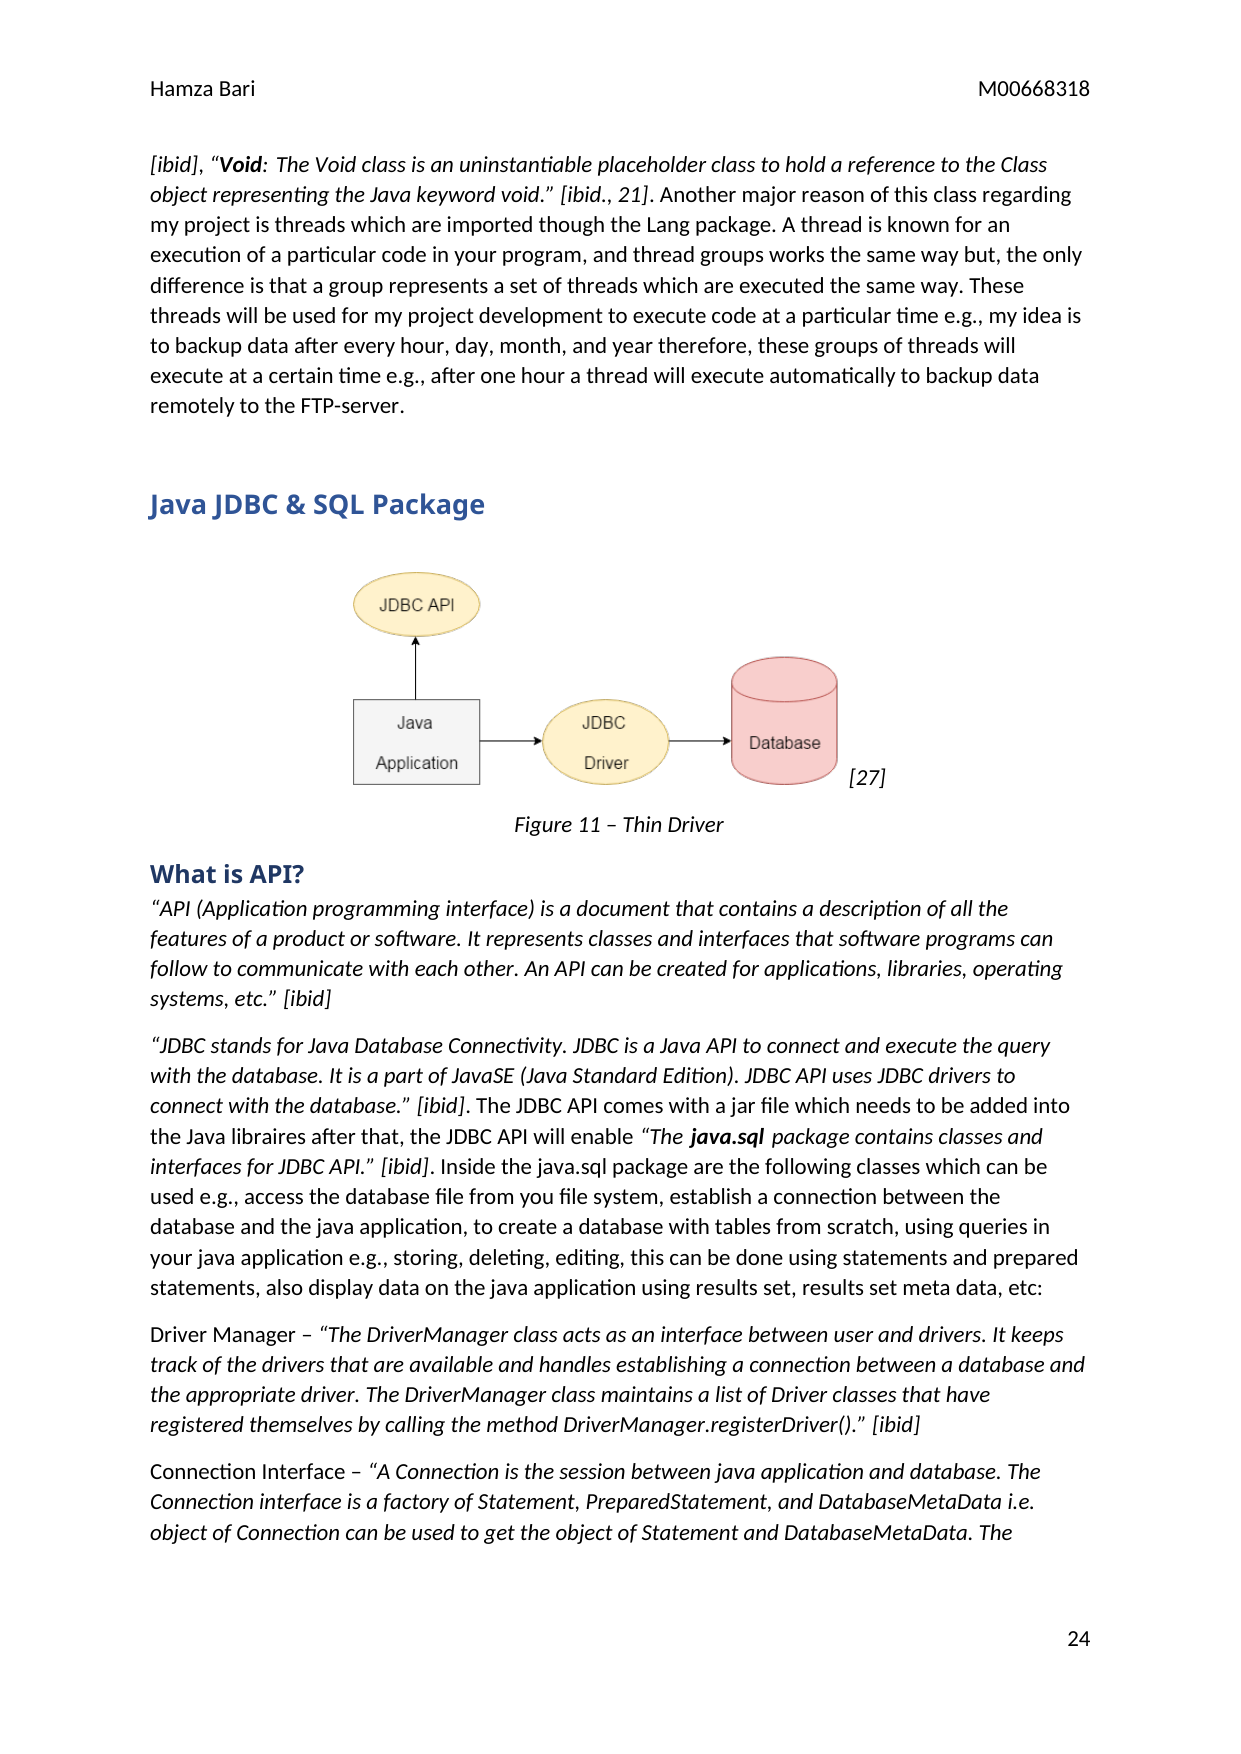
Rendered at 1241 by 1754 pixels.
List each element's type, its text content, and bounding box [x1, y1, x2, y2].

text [150, 150, 1090, 420]
text “API (Application programming interface) is a document that contains a description of all the features of a product or software. It represents classes and interfaces that software programs can follow to communicate with each other. An API can be created for applications, libraries, operating systems, etc.” [ibid] [150, 894, 1090, 1012]
text Figure 11 – Thin Driver [150, 810, 1090, 838]
subtitle Java JDBC & SQL Package [150, 485, 1090, 522]
text “JDBC stands for Java Database Connectivity. JDBC is a Java API to connect and execute the query with the database. It is a part of JavaSE (Java Standard Edition). JDBC API uses JDBC drivers to connect with the database.” [ibid]. The JDBC API comes with a jar file which needs to be added into the Java libraires after that, the JDBC API will enable “The java.sql package contains classes and interfaces for JDBC API.” [ibid]. Inside the java.sql package are the following classes which can be used e.g., access the database file from you file system, establish a connection between the database and the java application, to create a database with tables from scratch, using queries in your java application e.g., storing, deleting, editing, this can be done using statements and prepared statements, also display data on the java application using results set, results set meta data, etc: [150, 1031, 1090, 1301]
text Driver Manager – “The DriverManager class acts as an interface between user and drivers. It keeps track of the drivers that are available and handles establishing a connection between a database and the appropriate driver. The DriverManager class maintains a list of Driver classes that have registered themselves by calling the method DriverManager.registerDriver().” [ibid] [150, 1320, 1090, 1438]
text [150, 1457, 1090, 1546]
picture [352, 572, 849, 786]
subtitle What is API? [150, 857, 1090, 891]
